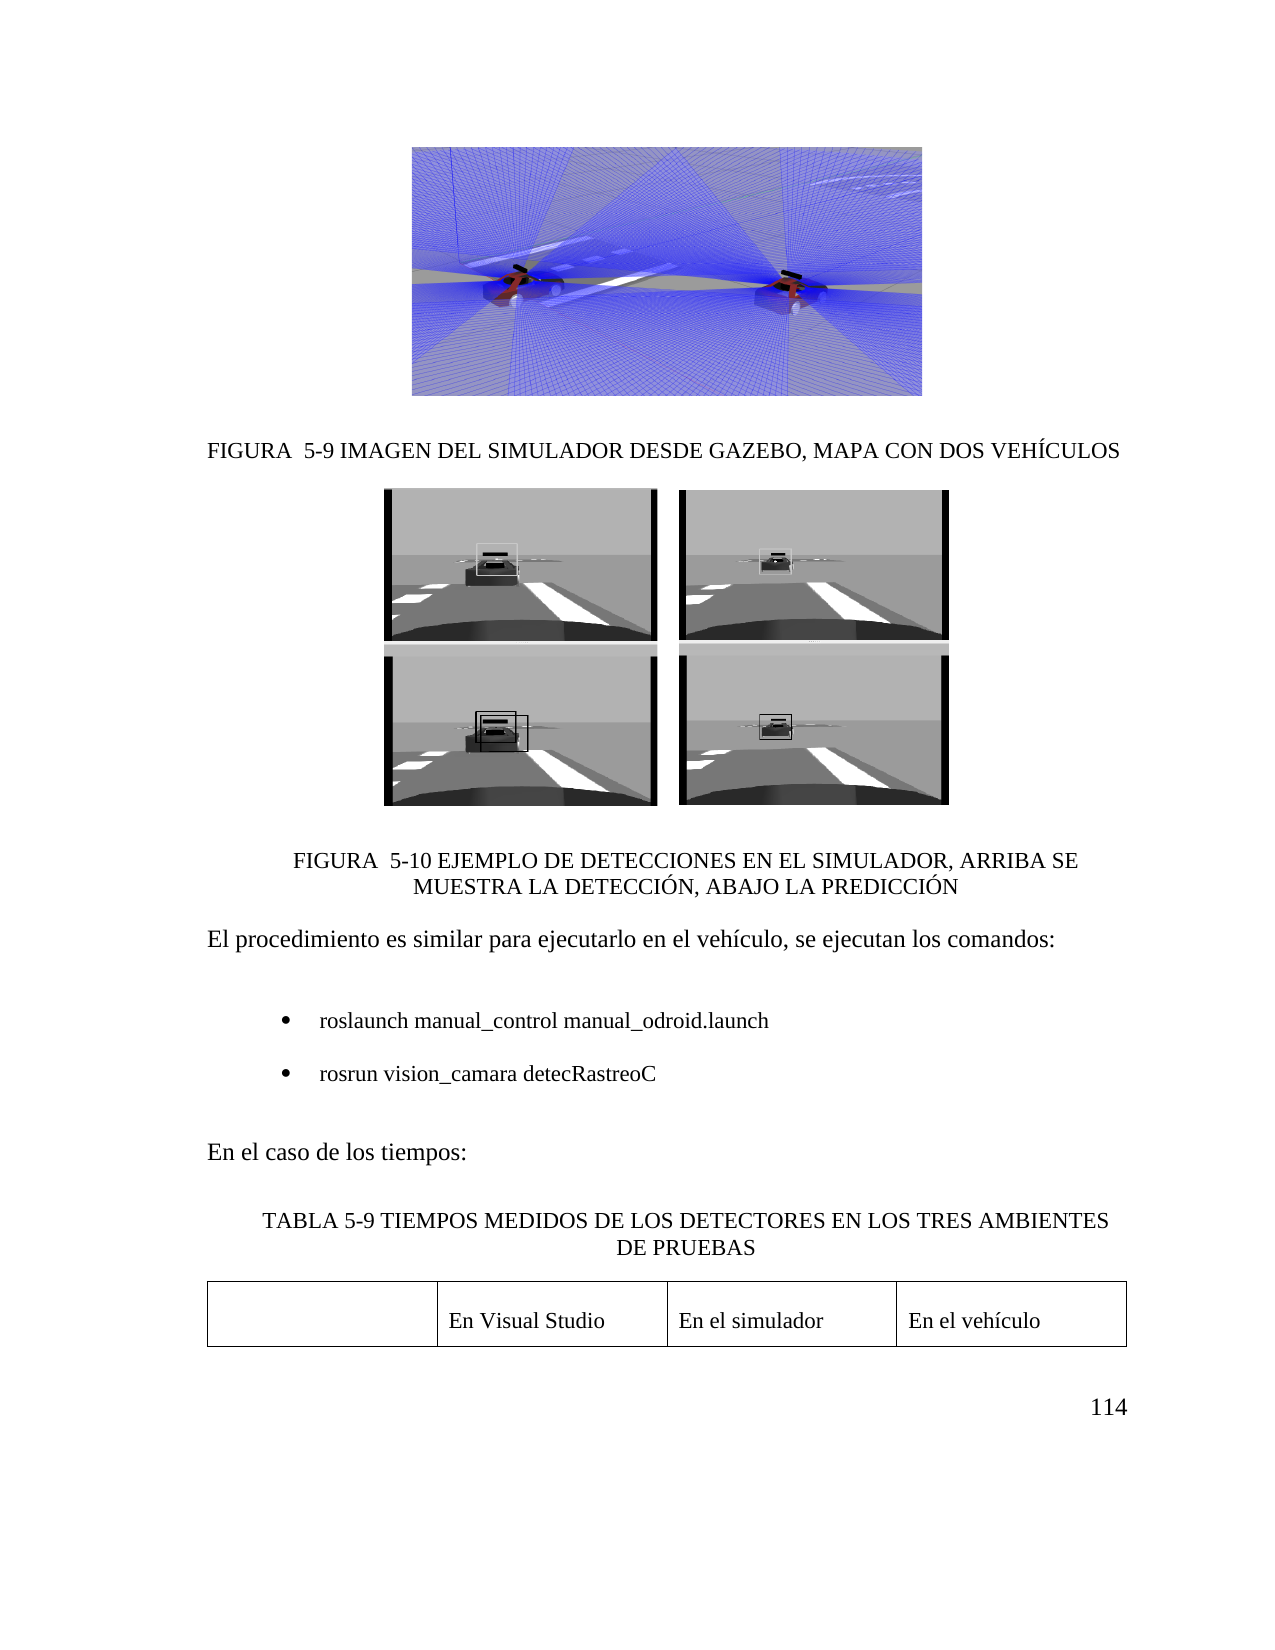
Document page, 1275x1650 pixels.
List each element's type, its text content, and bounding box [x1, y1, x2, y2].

picture [679, 490, 949, 805]
text El procedimiento es similar para ejecutarlo en el vehículo, se ejecutan los comandos: [207, 924, 1127, 953]
text Tabla 5-9 Tiempos medidos de los detectores en los tres ambientes de pruebas [244, 1207, 1127, 1260]
picture [384, 488, 658, 806]
table_header En el vehículo [897, 1282, 1126, 1346]
table_header En el simulador [668, 1282, 896, 1346]
list roslaunch manual_control manual_odroid.launch [282, 1007, 1127, 1033]
text Figura 5-9 Imagen del simulador desde gazebo, mapa con dos vehículos [207, 437, 1127, 463]
list rosrun vision_camara detecRastreoC [282, 1059, 1127, 1086]
table_header [208, 1282, 437, 1346]
picture [411, 147, 923, 396]
table_header En Visual Studio [438, 1282, 667, 1346]
text En el caso de los tiempos: [207, 1137, 1127, 1166]
text Figura 5-10 Ejemplo de detecciones en el simulador, arriba se muestra la detección, abajo la predicción [244, 847, 1127, 899]
